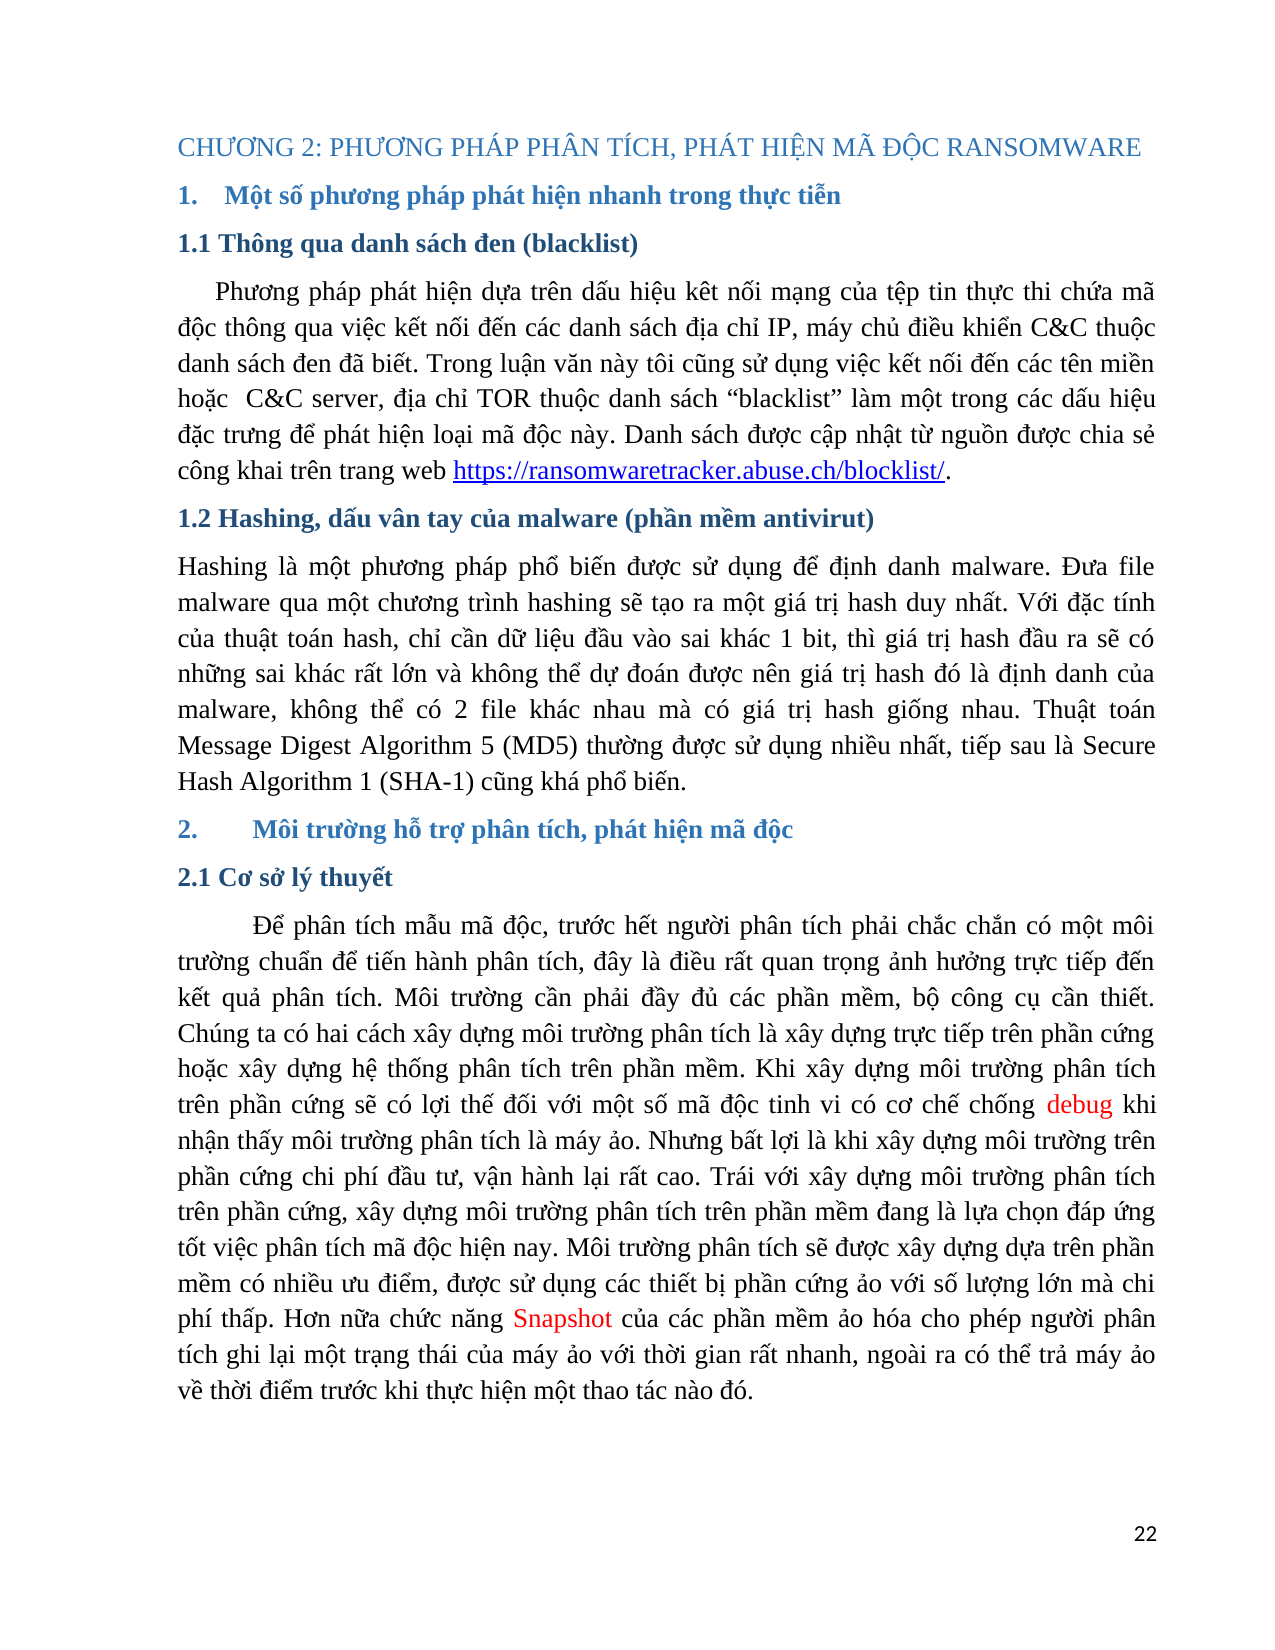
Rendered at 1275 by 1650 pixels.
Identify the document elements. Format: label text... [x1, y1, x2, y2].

subtitle 1.1 Thông qua danh sách đen (blacklist) [177, 227, 1157, 258]
subtitle Môi trường hỗ trợ phân tích, phát hiện mã độc [177, 813, 1157, 844]
text Hashing là một phương pháp phổ biến được sử dụng để định danh malware. Đưa file malware qua một chương trình hashing sẽ tạo ra một giá trị hash duy nhất. Với đặc tính của thuật toán hash, chỉ cần dữ liệu đầu vào sai khác 1 bit, thì giá trị hash đầu ra sẽ có những sai khác rất lớn và không thể dự đoán được nên giá trị hash đó là định danh của malware, không thể có 2 file khác nhau mà có giá trị hash giống nhau. Thuật toán Message Digest Algorithm 5 (MD5) thường được sử dụng nhiều nhất, tiếp sau là Secure Hash Algorithm 1 (SHA-1) cũng khá phổ biến. [177, 550, 1157, 796]
subtitle CHƯƠNG 2: Phương pháp phân tích, phát hiện mã độc Ransomware [177, 131, 1157, 162]
text Phương pháp phát hiện dựa trên dấu hiệu kêt nối mạng của tệp tin thực thi chứa mã độc thông qua việc kết nối đến các danh sách địa chỉ IP, máy chủ điều khiển C&C thuộc danh sách đen đã biết. Trong luận văn này tôi cũng sử dụng việc kết nối đến các tên miền hoặc C&C server, địa chỉ TOR thuộc danh sách “blacklist” làm một trong các dấu hiệu đặc trưng để phát hiện loại mã độc này. Danh sách được cập nhật từ nguồn được chia sẻ công khai trên trang web https://ransomwaretracker.abuse.ch/blocklist/. [177, 275, 1157, 485]
text Để phân tích mẫu mã độc, trước hết người phân tích phải chắc chắn có một môi trường chuẩn để tiến hành phân tích, đây là điều rất quan trọng ảnh hưởng trực tiếp đến kết quả phân tích. Môi trường cần phải đầy đủ các phần mềm, bộ công cụ cần thiết. Chúng ta có hai cách xây dựng môi trường phân tích là xây dựng trực tiếp trên phần cứng hoặc xây dựng hệ thống phân tích trên phần mềm. Khi xây dựng môi trường phân tích trên phần cứng sẽ có lợi thế đối với một số mã độc tinh vi có cơ chế chống debug khi nhận thấy môi trường phân tích là máy ảo. Nhưng bất lợi là khi xây dựng môi trường trên phần cứng chi phí đầu tư, vận hành lại rất cao. Trái với xây dựng môi trường phân tích trên phần cứng, xây dựng môi trường phân tích trên phần mềm đang là lựa chọn đáp ứng tốt việc phân tích mã độc hiện nay. Môi trường phân tích sẽ được xây dựng dựa trên phần mềm có nhiều ưu điểm, được sử dụng các thiết bị phần cứng ảo với số lượng lớn mà chi phí thấp. Hơn nữa chức năng Snapshot của các phần mềm ảo hóa cho phép người phân tích ghi lại một trạng thái của máy ảo với thời gian rất nhanh, ngoài ra có thể trả máy ảo về thời điểm trước khi thực hiện một thao tác nào đó. [177, 909, 1157, 1405]
subtitle 2.1 Cơ sở lý thuyết [177, 861, 1157, 892]
subtitle 1.2 Hashing, dấu vân tay của malware (phần mềm antivirut) [177, 502, 1157, 533]
subtitle Một số phương pháp phát hiện nhanh trong thực tiễn [177, 179, 1157, 210]
